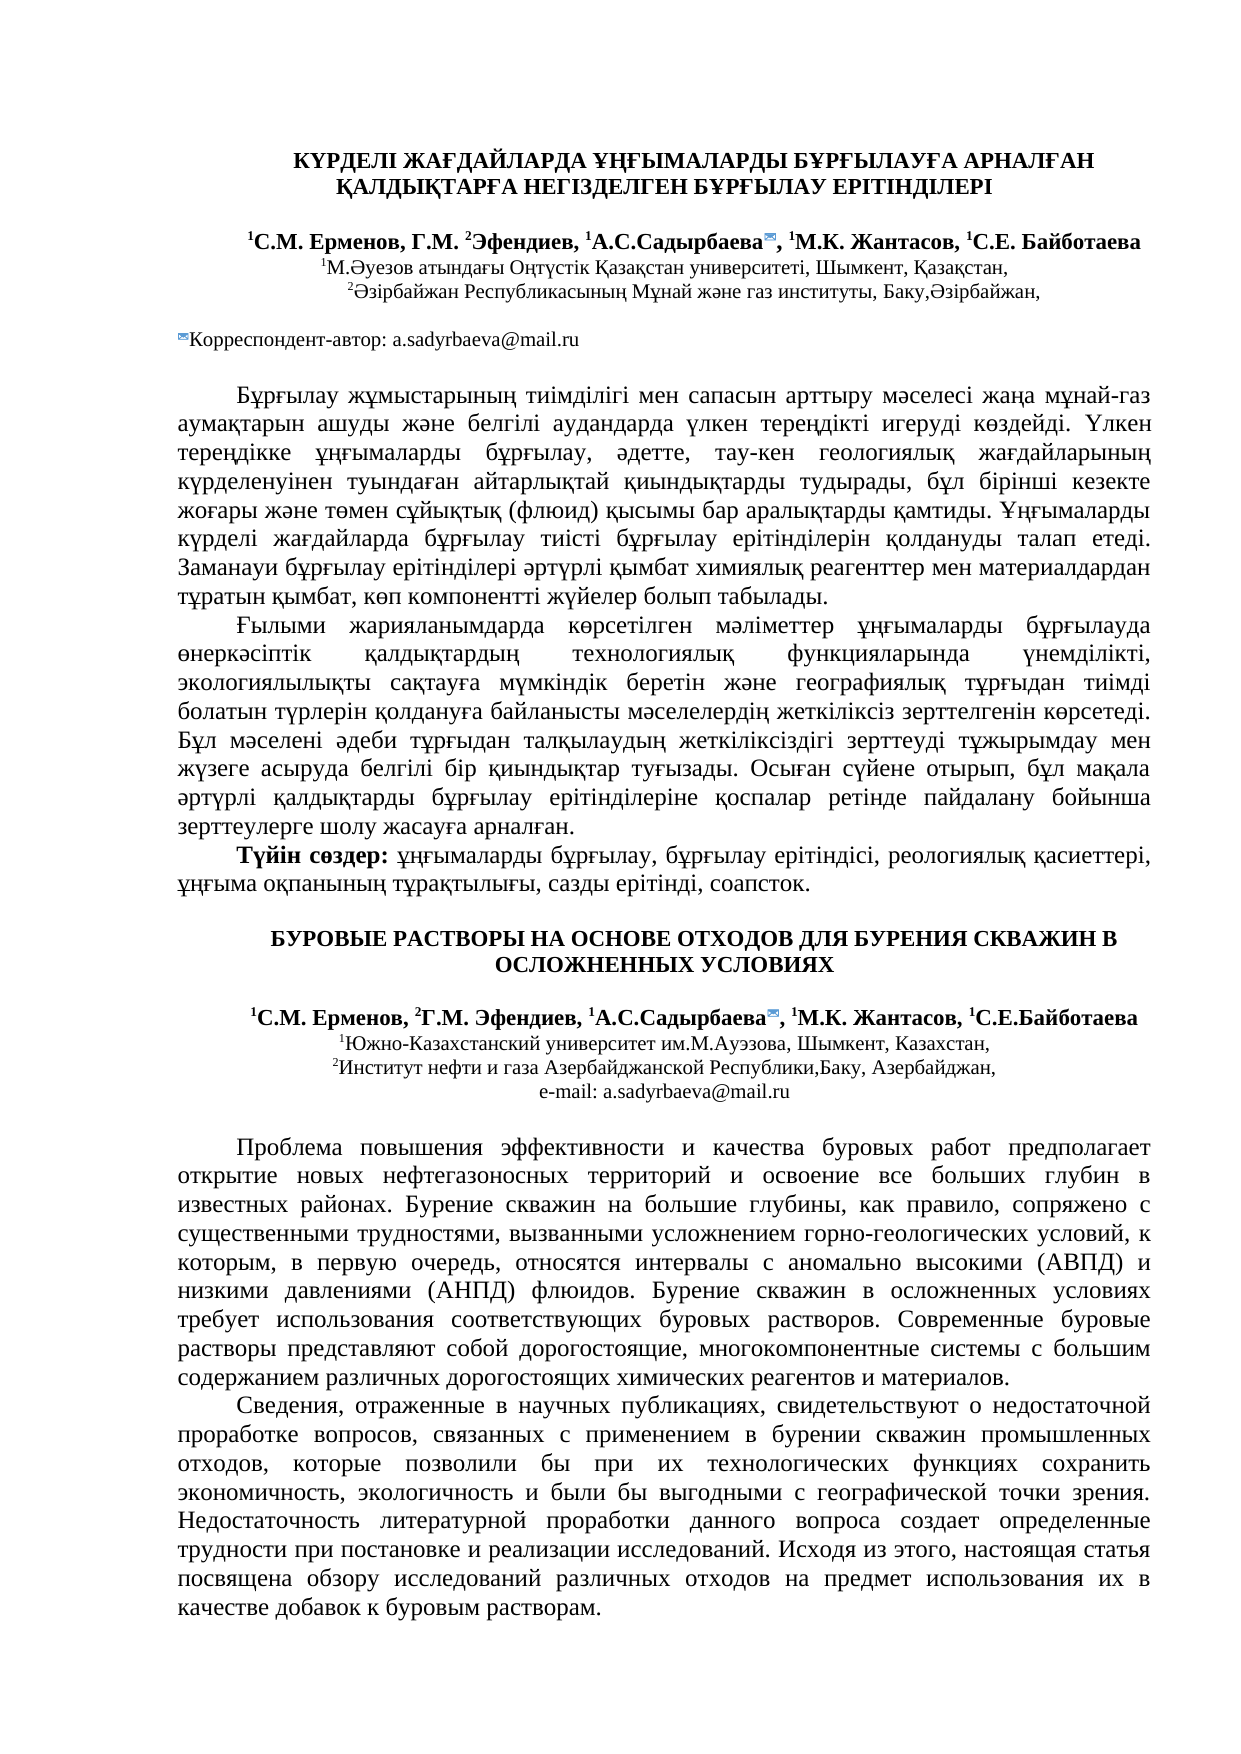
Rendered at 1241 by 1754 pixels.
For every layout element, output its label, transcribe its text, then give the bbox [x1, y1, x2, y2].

text Түйін сөздер: ұңғымаларды бұрғылау, бұрғылау ерітіндісі, реологиялық қасиеттері, ұңғыма оқпанының тұрақтылығы, сазды ерітінді, соапсток. [177, 840, 1152, 897]
text 2Институт нефти и газа Азербайджанской Республики,Баку, Азербайджан, [177, 1055, 1152, 1079]
text КҮРДЕЛІ ЖАҒДАЙЛАРДА ҰҢҒЫМАЛАРДЫ БҰРҒЫЛАУҒА АРНАЛҒАН ҚАЛДЫҚТАРҒА НЕГІЗДЕЛГЕН БҰРҒЫЛАУ ЕРІТІНДІЛЕРІ [177, 147, 1152, 199]
text Проблема повышения эффективности и качества буровых работ предполагает открытие новых нефтегазоносных территорий и освоение все больших глубин в известных районах. Бурение скважин на большие глубины, как правило, сопряжено с существенными трудностями, вызванными усложнением горно-геологических условий, к которым, в первую очередь, относятся интервалы с аномально высокими (АВПД) и низкими давлениями (АНПД) флюидов. Бурение скважин в осложненных условиях требует использования соответствующих буровых растворов. Современные буровые растворы представляют собой дорогостоящие, многокомпонентные системы с большим содержанием различных дорогостоящих химических реагентов и материалов. [177, 1132, 1152, 1390]
text e-mail: a.sadyrbaeva@mail.ru [177, 1079, 1152, 1103]
text 1Южно-Казахстанский университет им.М.Ауэзова, Шымкент, Казахстан, [177, 1031, 1152, 1055]
text Сведения, отраженные в научных публикациях, свидетельствуют о недостаточной проработке вопросов, связанных с применением в бурении скважин промышленных отходов, которые позволили бы при их технологических функциях сохранить экономичность, экологичность и были бы выгодными с географической точки зрения. Недостаточность литературной проработки данного вопроса создает определенные трудности при постановке и реализации исследований. Исходя из этого, настоящая статья посвящена обзору исследований различных отходов на предмет использования их в качестве добавок к буровым растворам. [177, 1390, 1152, 1620]
text Ғылыми жарияланымдарда көрсетілген мәліметтер ұңғымаларды бұрғылауда өнеркәсіптік қалдықтардың технологиялық функцияларында үнемділікті, экологиялылықты сақтауға мүмкіндік беретін және географиялық тұрғыдан тиімді болатын түрлерін қолдануға байланысты мәселелердің жеткіліксіз зерттелгенін көрсетеді. Бұл мәселені әдеби тұрғыдан талқылаудың жеткіліксіздігі зерттеуді тұжырымдау мен жүзеге асыруда белгілі бір қиындықтар туғызады. Осыған сүйене отырып, бұл мақала әртүрлі қалдықтарды бұрғылау ерітінділеріне қоспалар ретінде пайдалану бойынша зерттеулерге шолу жасауға арналған. [177, 610, 1152, 840]
text 1С.М. Ерменов, Г.М. 2Эфендиев, 1А.С.Садырбаева, 1М.К. Жантасов, 1С.Е. Байботаева [177, 226, 1152, 255]
text 2Әзірбайжан Республикасының Мұнай және газ институты, Баку,Әзірбайжан, [177, 279, 1152, 303]
text БУРОВЫЕ РАСТВОРЫ НА ОСНОВЕ ОТХОДОВ ДЛЯ БУРЕНИЯ СКВАЖИН В ОСЛОЖНЕННЫХ УСЛОВИЯХ [177, 925, 1152, 978]
text 1С.М. Ерменов, 2Г.М. Эфендиев, 1А.С.Садырбаева, 1М.К. Жантасов, 1С.Е.Байботаева [177, 1004, 1152, 1031]
text Бұрғылау жұмыстарының тиімділігі мен сапасын арттыру мәселесі жаңа мұнай-газ аумақтарын ашуды және белгілі аудандарда үлкен тереңдікті игеруді көздейді. Үлкен тереңдікке ұңғымаларды бұрғылау, әдетте, тау-кен геологиялық жағдайларының күрделенуінен туындаған айтарлықтай қиындықтарды тудырады, бұл бірінші кезекте жоғары және төмен сұйықтық (флюид) қысымы бар аралықтарды қамтиды. Ұңғымаларды күрделі жағдайларда бұрғылау тиісті бұрғылау ерітінділерін қолдануды талап етеді. Заманауи бұрғылау ерітінділері әртүрлі қымбат химиялық реагенттер мен материалдардан тұратын қымбат, көп компонентті жүйелер болып табылады. [177, 380, 1152, 610]
text 1М.Әуезов атындағы Оңтүстік Қазақстан университеті, Шымкент, Қазақстан, [177, 255, 1152, 279]
text Корреспондент-автор: a.sadyrbaeva@mail.ru [177, 327, 1152, 351]
